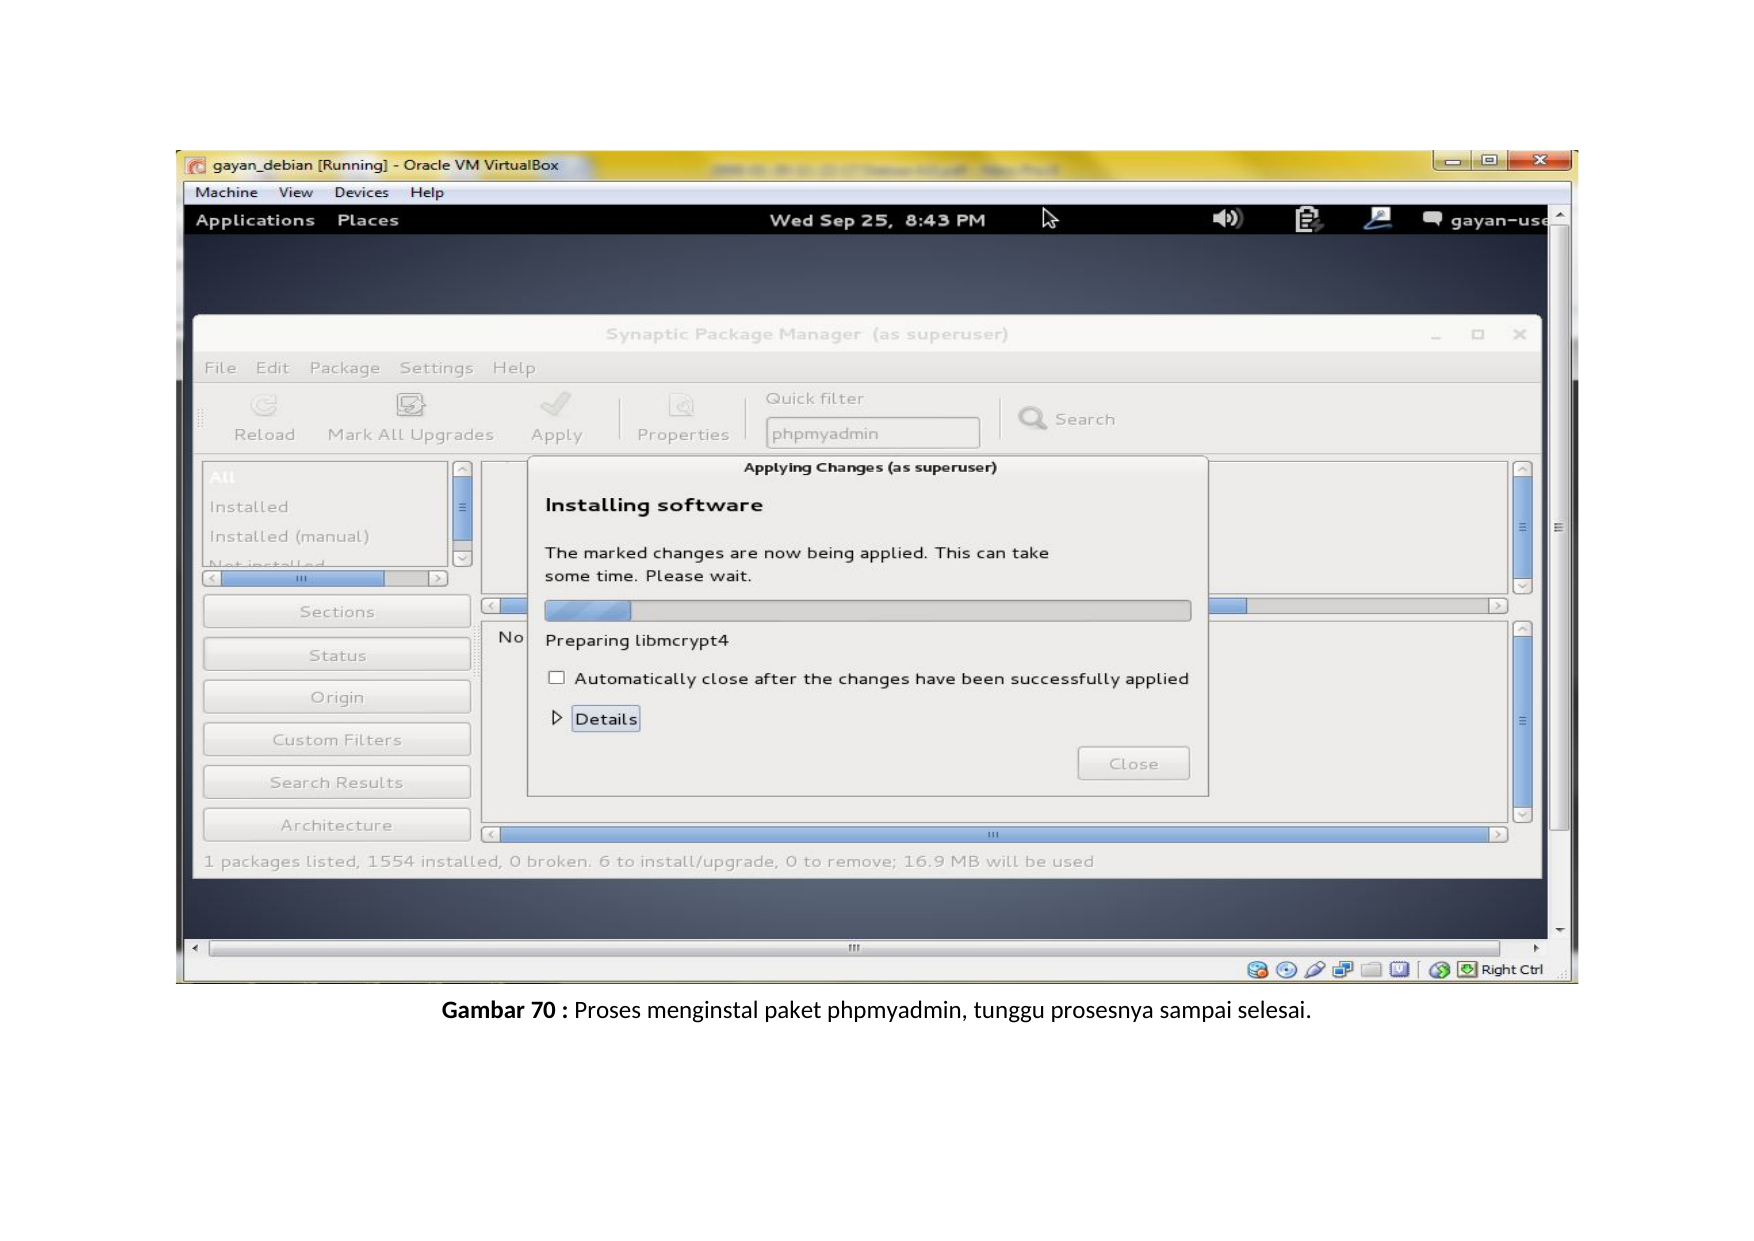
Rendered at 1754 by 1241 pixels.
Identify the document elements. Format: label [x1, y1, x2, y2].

picture [175, 150, 1579, 984]
text [150, 150, 1604, 1025]
